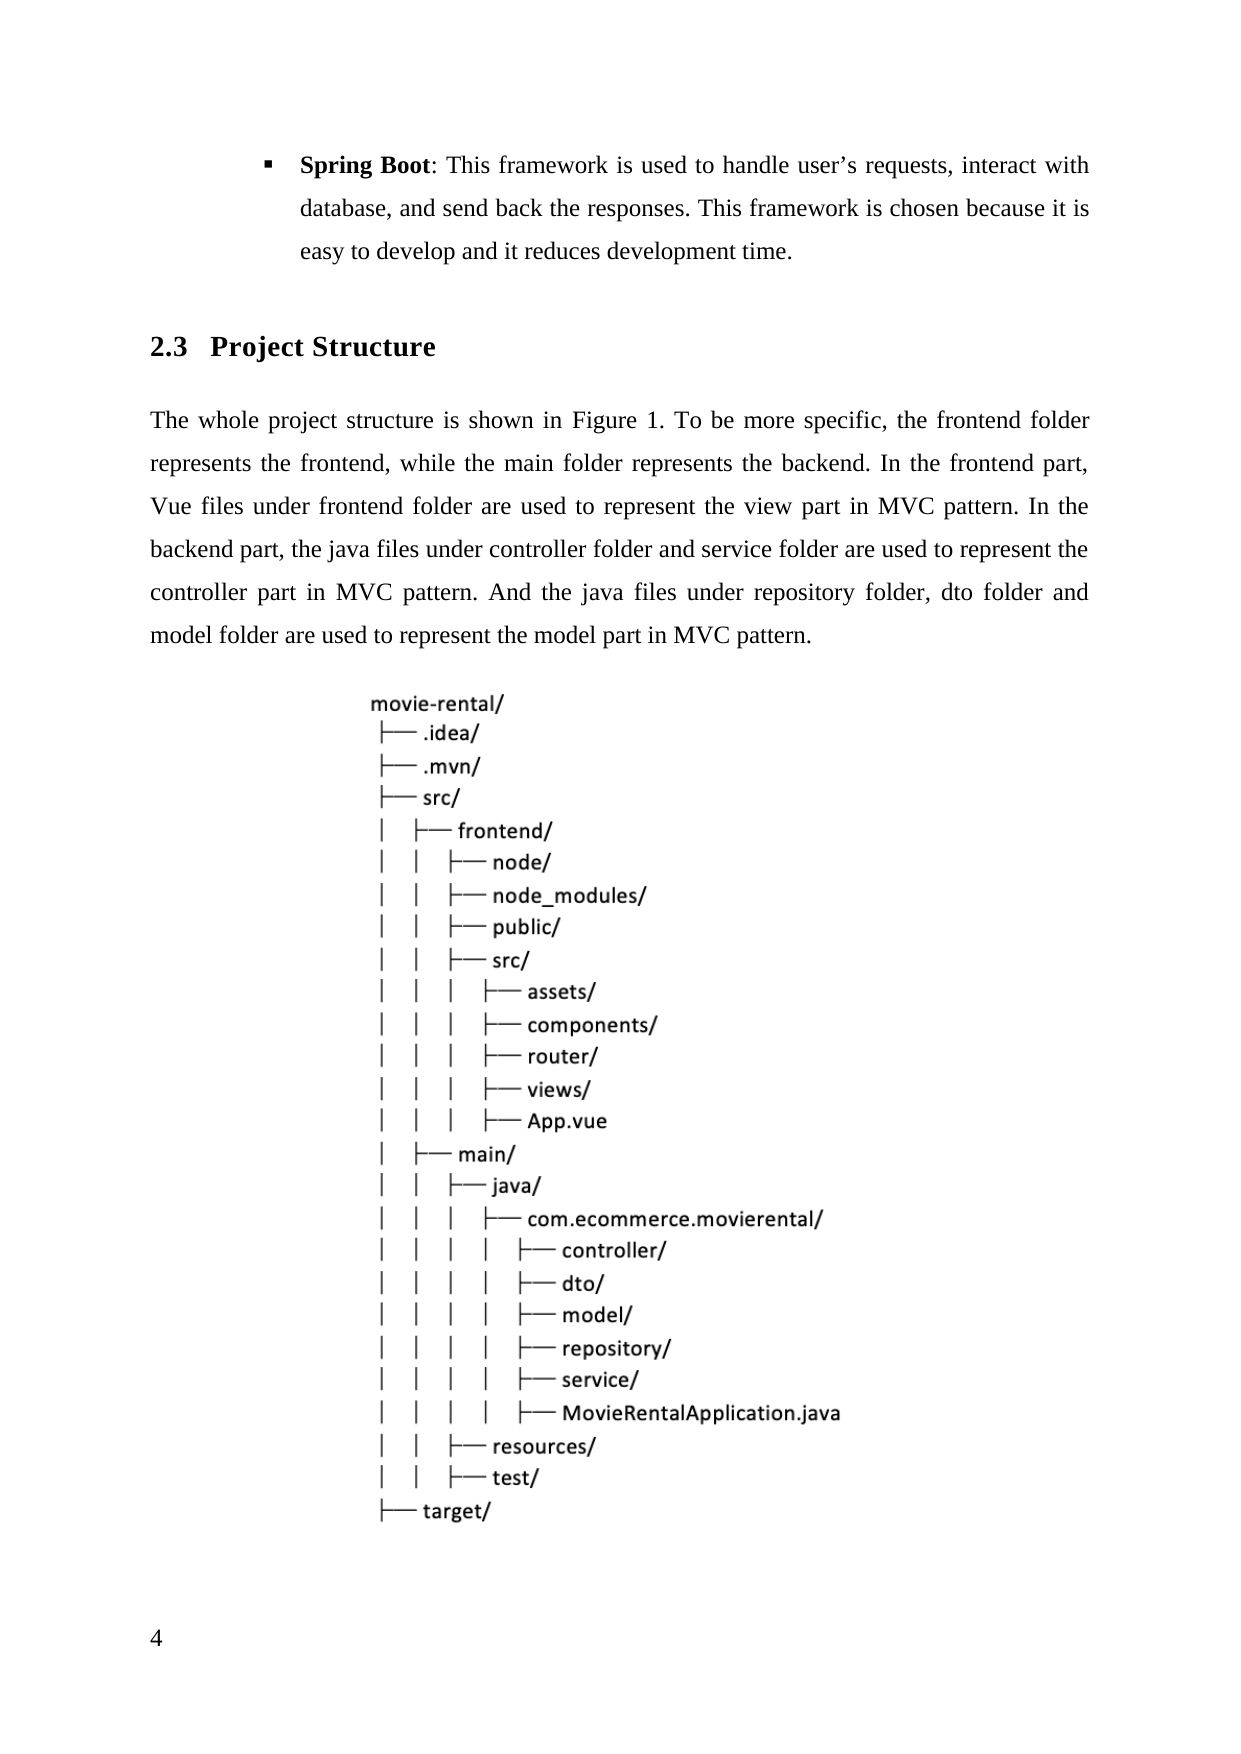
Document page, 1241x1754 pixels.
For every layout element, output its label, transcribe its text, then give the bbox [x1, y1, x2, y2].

subtitle Project Structure [150, 329, 1090, 363]
list Spring Boot: This framework is used to handle user’s requests, interact with database, and send back the responses. This framework is chosen because it is easy to develop and it reduces development time. [262, 150, 1090, 265]
picture [364, 688, 876, 1535]
text The whole project structure is shown in Figure 1. To be more specific, the frontend folder represents the frontend, while the main folder represents the backend. In the frontend part, Vue files under frontend folder are used to represent the view part in MVC pattern. In the backend part, the java files under controller folder and service folder are used to represent the controller part in MVC pattern. And the java files under repository folder, dto folder and model folder are used to represent the model part in MVC pattern. [150, 405, 1090, 649]
